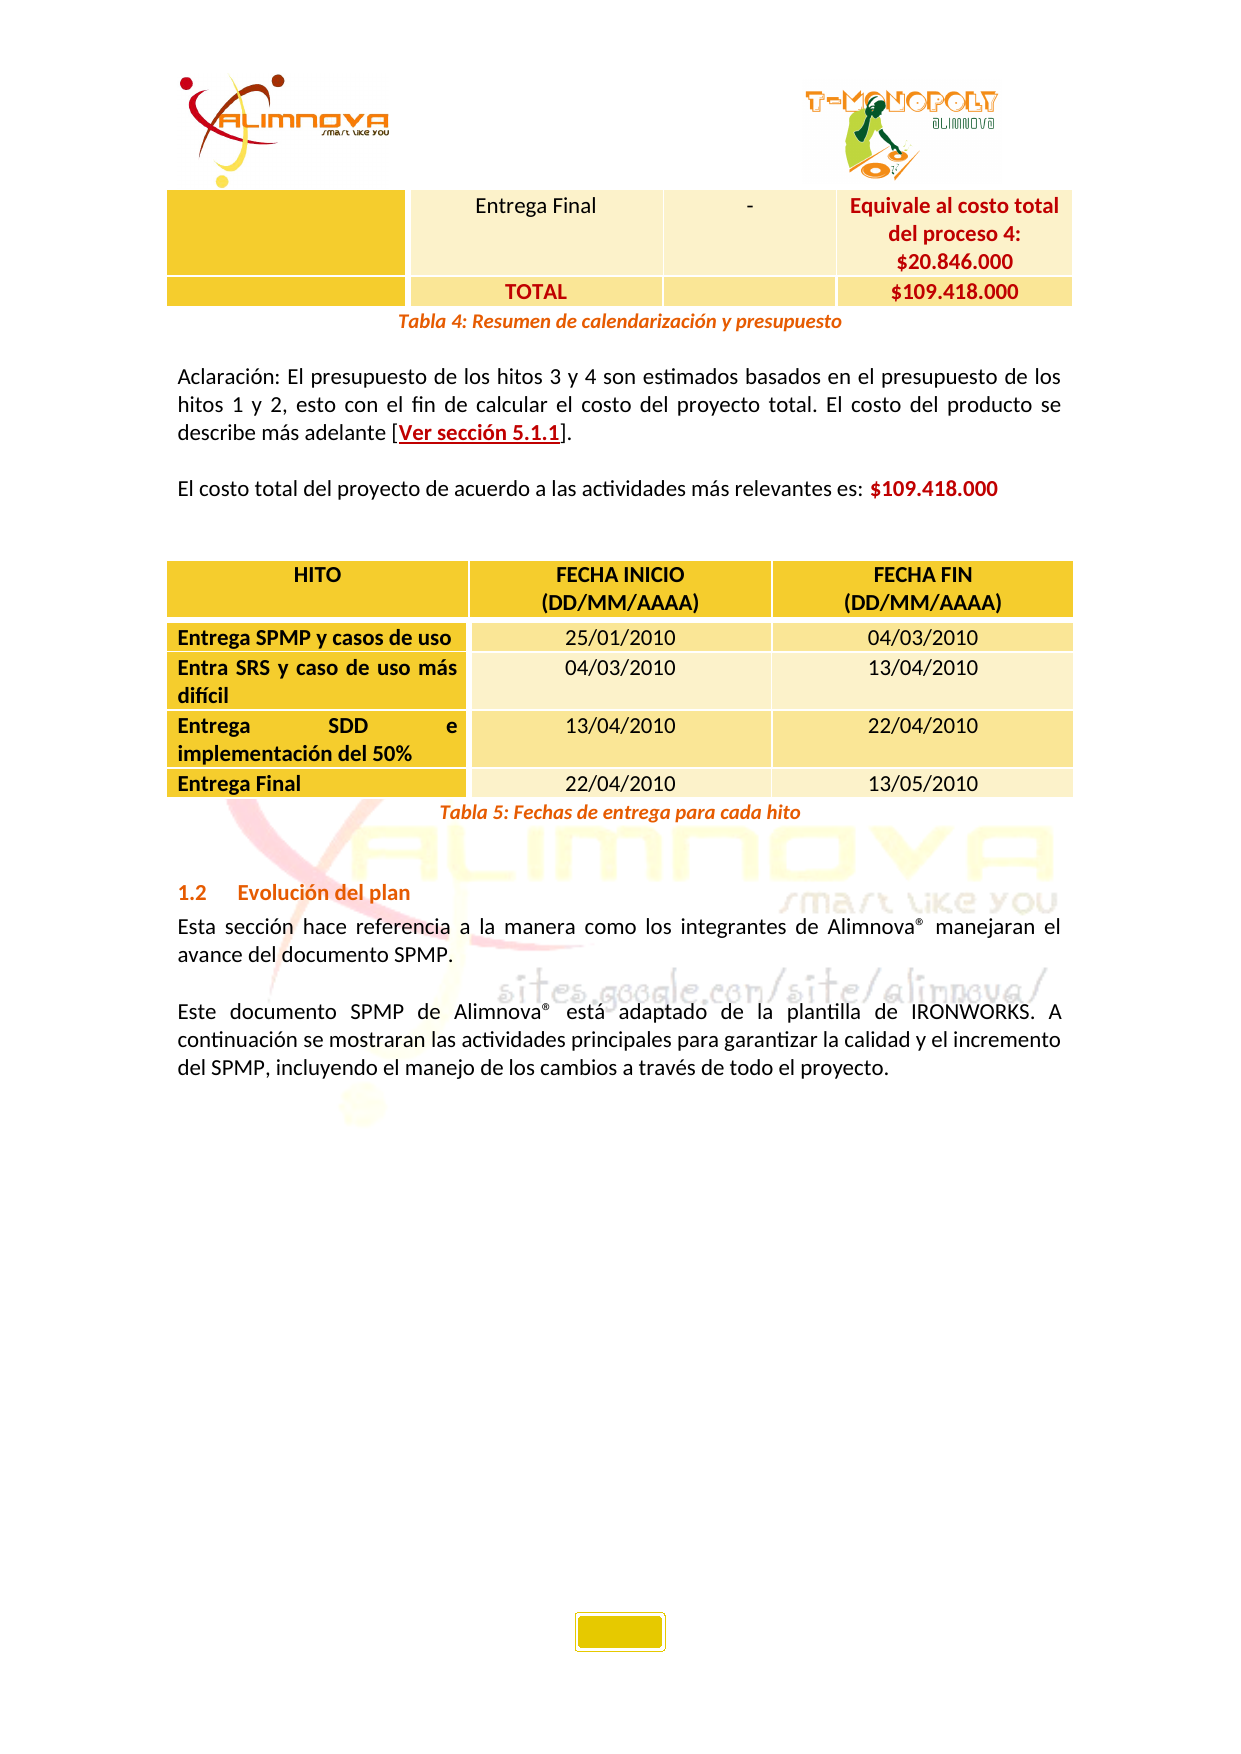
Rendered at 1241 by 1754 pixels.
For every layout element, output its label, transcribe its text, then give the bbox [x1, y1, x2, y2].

table_cell Entra SRS y caso de uso más difícil [167, 652, 466, 709]
picture [802, 79, 1002, 184]
table_cell [167, 277, 405, 306]
table_cell 13/04/2010 [772, 653, 1073, 709]
table_cell 13/04/2010 [472, 711, 771, 767]
table_cell 25/01/2010 [472, 623, 771, 651]
table_header FECHA FIN (DD/MM/AAAA) [773, 561, 1073, 617]
table_cell Entrega Final [167, 769, 466, 797]
list Aclaración: El presupuesto de los hitos 3 y 4 son estimados basados en el presupuesto de los hitos 1 y 2, esto con el fin de calcular el costo del proyecto total. El costo del producto se describe más adelante [Ver sección 5.1.1]. [177, 362, 1063, 446]
table_cell - [664, 190, 836, 275]
table_cell 22/04/2010 [773, 711, 1073, 767]
table_cell TOTAL [411, 277, 662, 306]
table_cell 04/03/2010 [773, 623, 1073, 651]
table_cell 22/04/2010 [472, 769, 771, 797]
subtitle Evolución del plan [177, 878, 1063, 906]
list Este documento SPMP de Alimnova® está adaptado de la plantilla de IRONWORKS. A continuación se mostraran las actividades principales para garantizar la calidad y el incremento del SPMP, incluyendo el manejo de los cambios a través de todo el proyecto. [177, 997, 1063, 1081]
list Tabla 5: Fechas de entrega para cada hito [177, 799, 1063, 825]
table_cell $109.418.000 [838, 277, 1072, 306]
table_cell [664, 277, 835, 306]
table_cell [167, 190, 405, 275]
table_cell Entrega SDD e implementación del 50% [167, 711, 466, 767]
picture [177, 73, 389, 189]
table_cell Entrega Final [411, 190, 663, 275]
table_cell Entrega SPMP y casos de uso [167, 623, 466, 651]
table_header HITO [167, 561, 468, 617]
list El costo total del proyecto de acuerdo a las actividades más relevantes es: $109.418.000 [177, 474, 1063, 502]
table_cell Equivale al costo total del proceso 4: $20.846.000 [837, 190, 1072, 275]
table_cell 04/03/2010 [472, 653, 771, 709]
list Esta sección hace referencia a la manera como los integrantes de Alimnova® manejaran el avance del documento SPMP. [177, 912, 1063, 968]
text Tabla 4: Resumen de calendarización y presupuesto [177, 308, 1063, 333]
table_cell 13/05/2010 [772, 769, 1073, 797]
table_header FECHA INICIO (DD/MM/AAAA) [470, 561, 771, 617]
